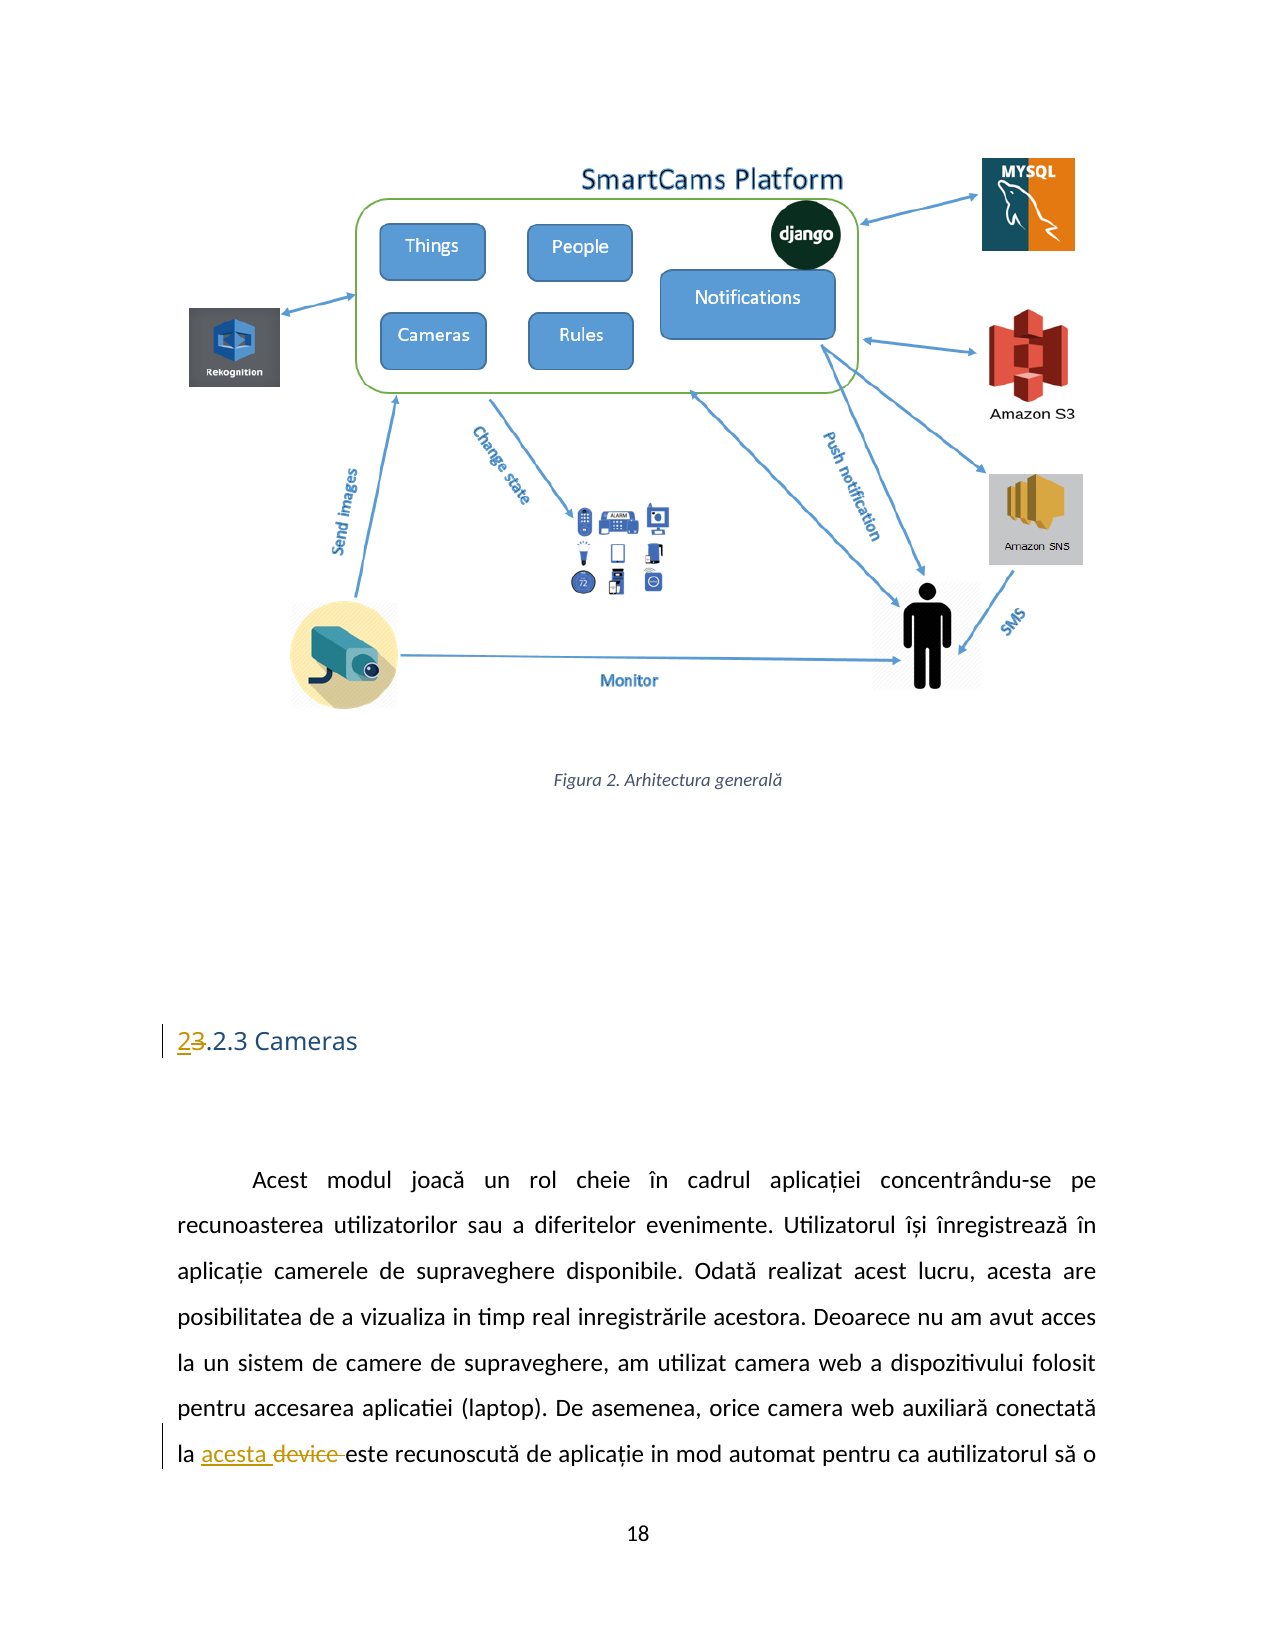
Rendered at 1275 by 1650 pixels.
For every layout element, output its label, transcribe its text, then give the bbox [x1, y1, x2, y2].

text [177, 1164, 1098, 1469]
picture [177, 147, 1098, 720]
subtitle .2.3 Cameras [177, 1024, 1098, 1058]
